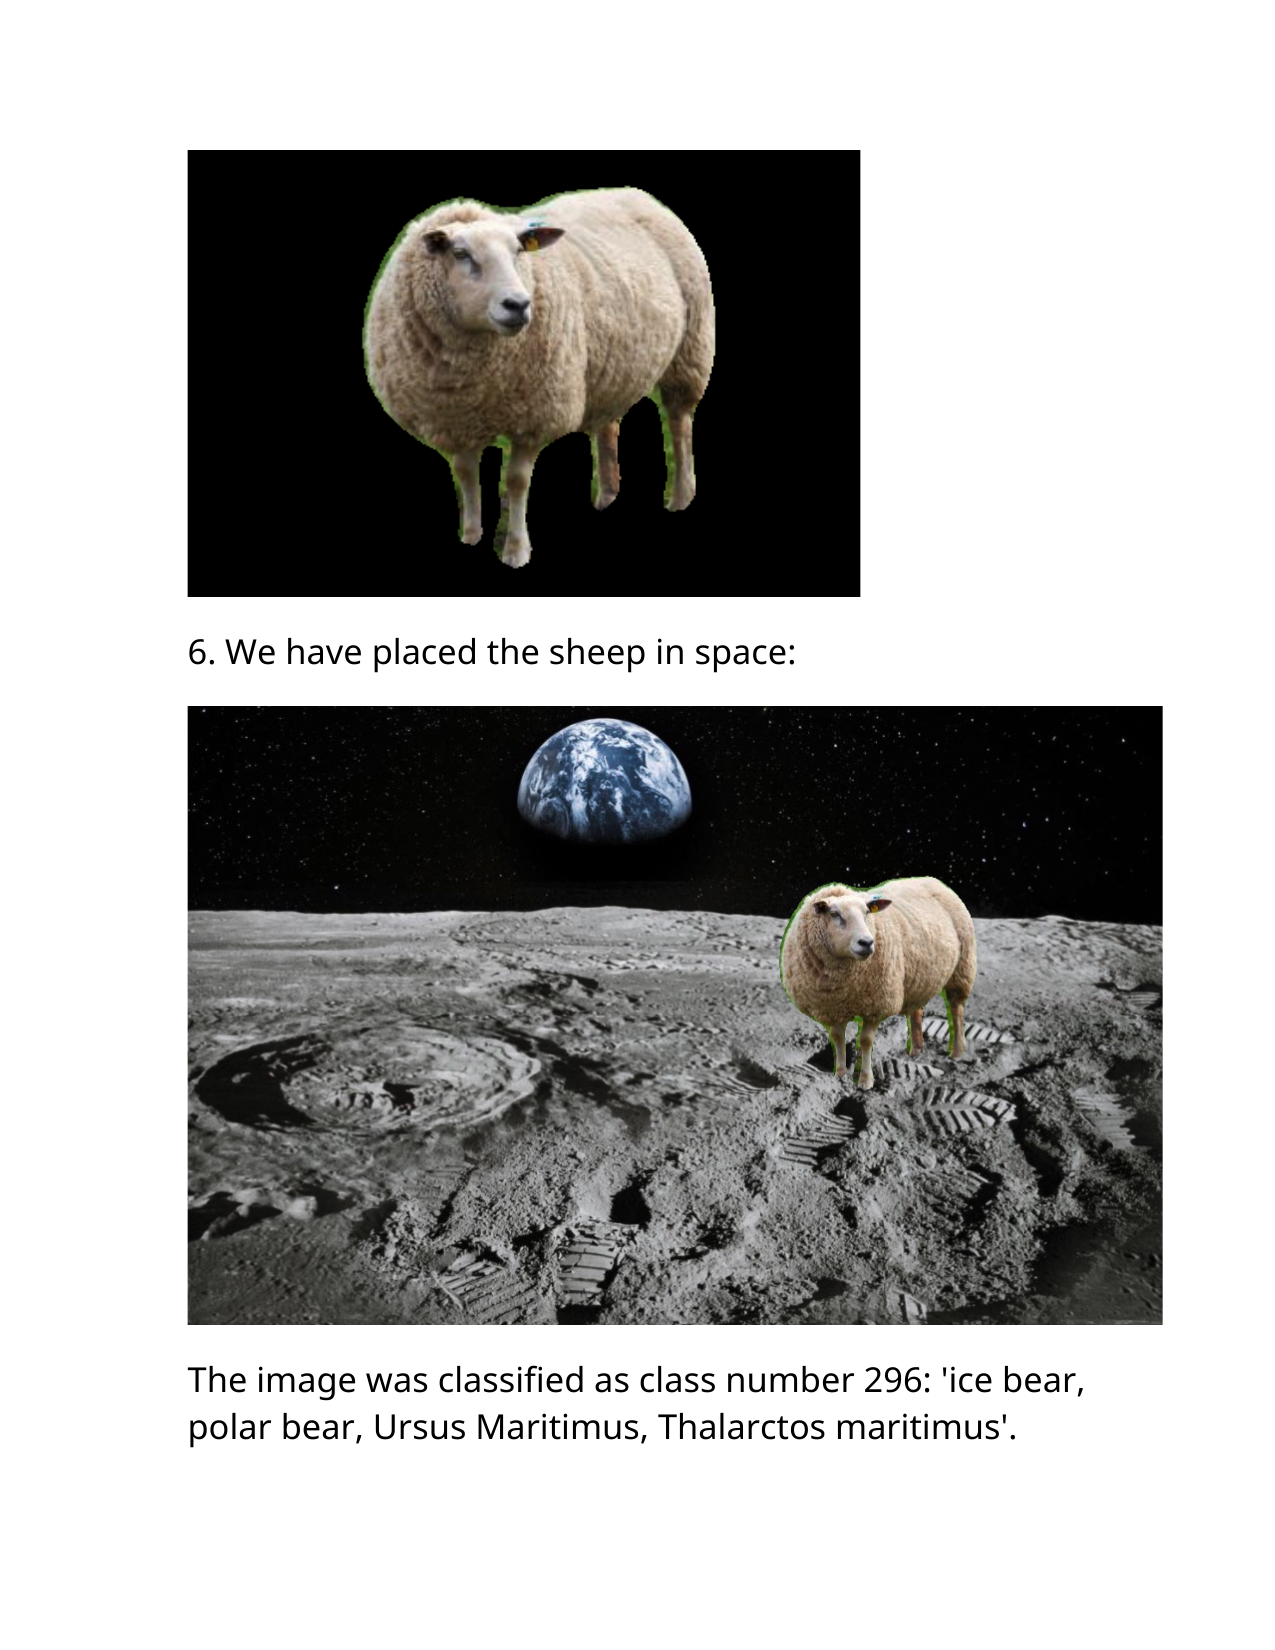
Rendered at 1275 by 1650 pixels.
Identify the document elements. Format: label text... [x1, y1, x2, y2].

picture [187, 150, 861, 597]
subtitle The image was classified as class number 296: 'ice bear, polar bear, Ursus Maritimus, Thalarctos maritimus'. [187, 1356, 1125, 1450]
picture [187, 706, 1163, 1325]
subtitle We have placed the sheep in space: [187, 628, 1125, 675]
